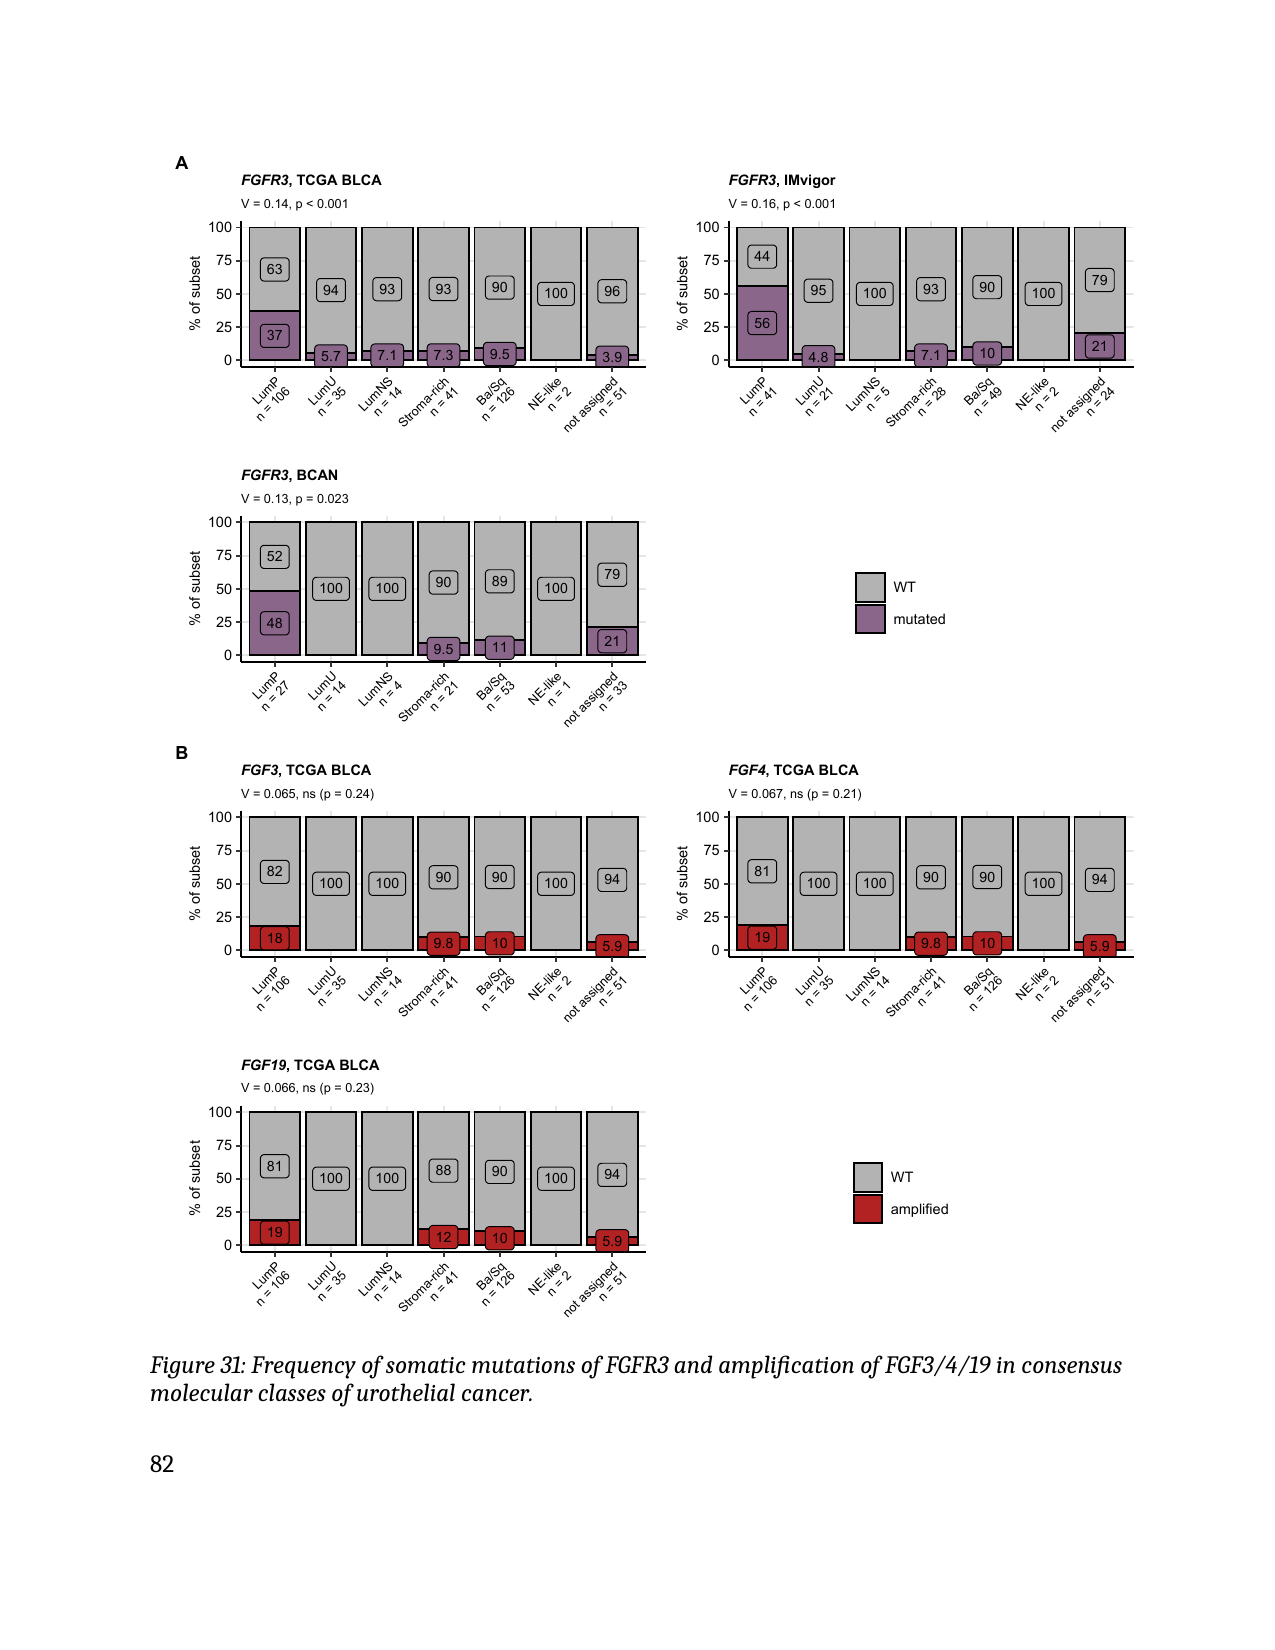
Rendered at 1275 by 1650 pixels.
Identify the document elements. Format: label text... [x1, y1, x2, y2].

text Figure 31: Frequency of somatic mutations of FGFR3 and amplification of FGF3/4/19 in consensus molecular classes of urothelial cancer. [150, 1351, 1125, 1408]
